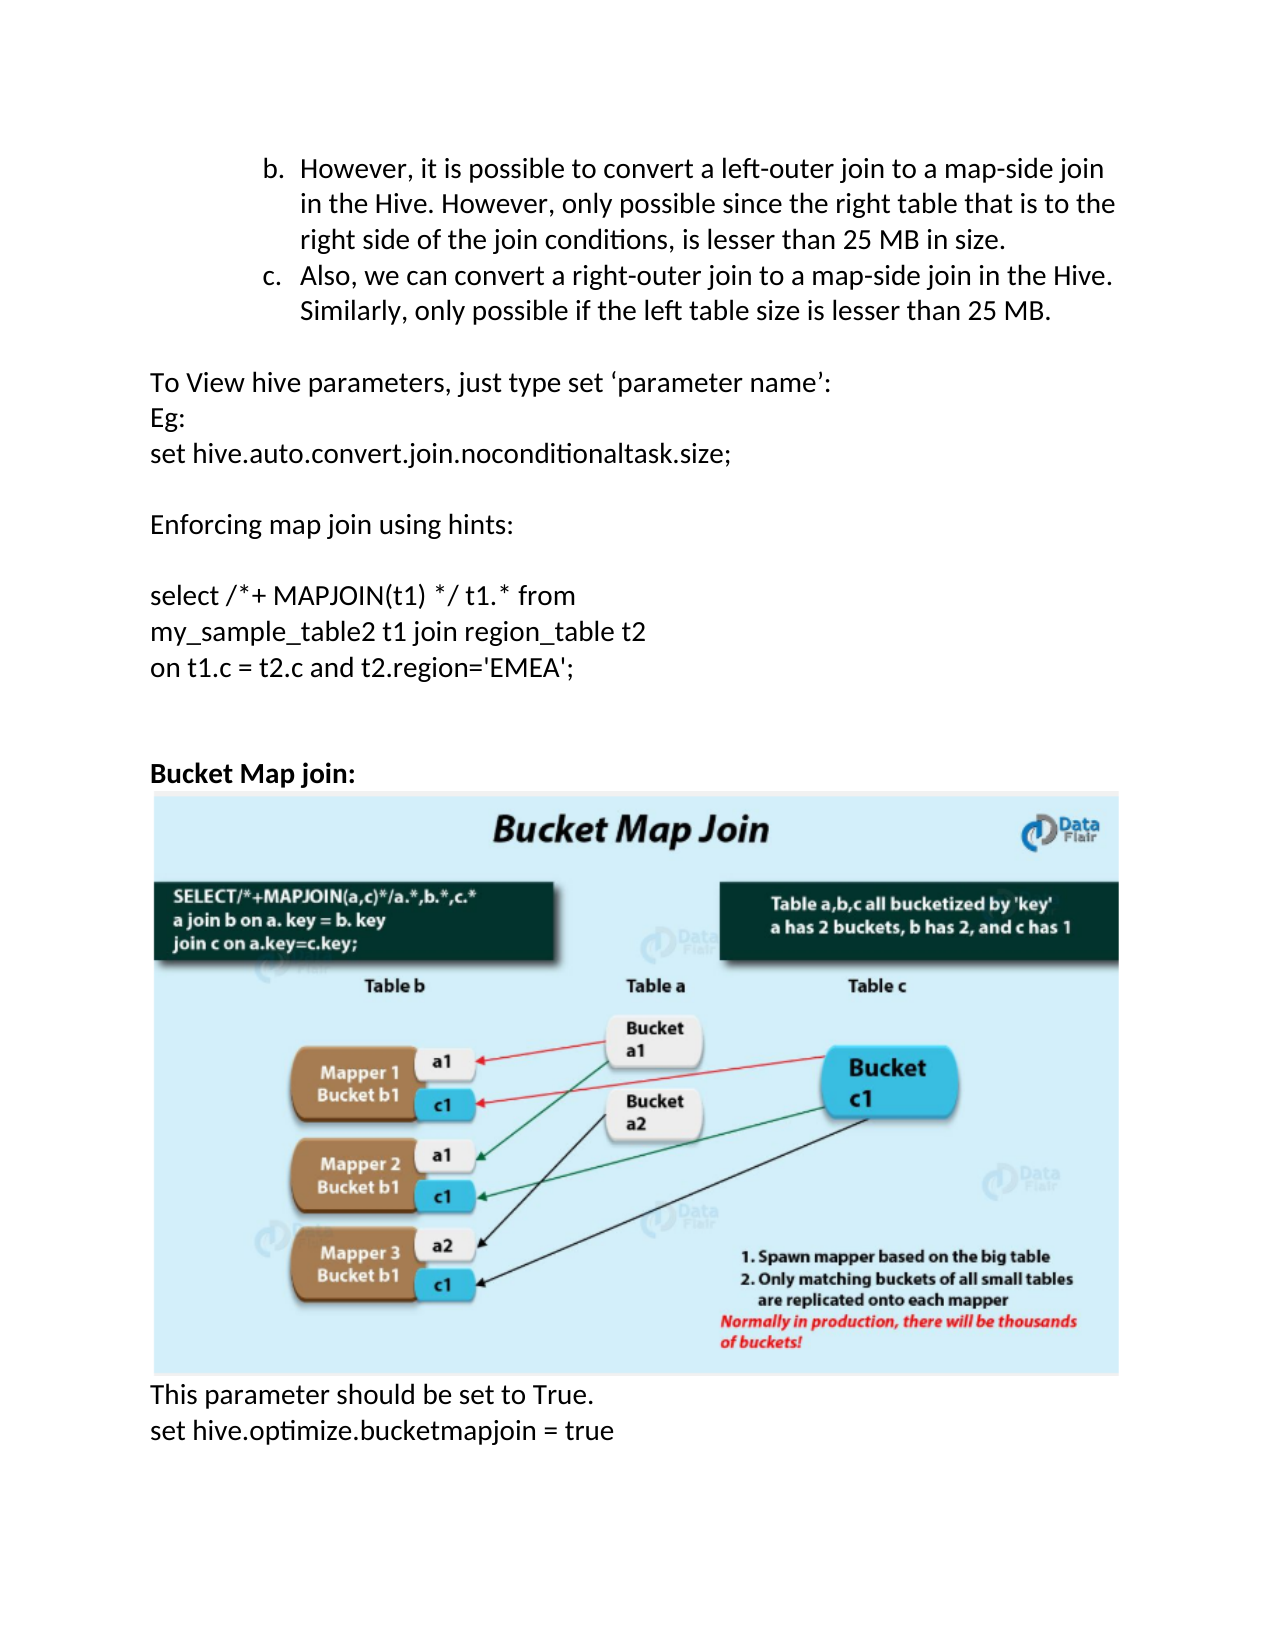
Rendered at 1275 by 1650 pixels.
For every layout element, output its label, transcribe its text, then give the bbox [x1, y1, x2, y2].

text To View hive parameters, just type set ‘parameter name’: [150, 364, 1125, 399]
list However, it is possible to convert a left-outer join to a map-side join in the Hive. However, only possible since the right table that is to the right side of the join conditions, is lesser than 25 MB in size. [262, 150, 1125, 257]
text Eg: [150, 399, 1125, 435]
text Enforcing map join using hints: [150, 506, 1125, 542]
list Also, we can convert a right-outer join to a map-side join in the Hive. Similarly, only possible if the left table size is lesser than 25 MB. [262, 257, 1125, 328]
text This parameter should be set to True. [150, 1376, 1125, 1412]
picture [150, 791, 1125, 1376]
text Bucket Map join: [150, 756, 1125, 791]
text on t1.c = t2.c and t2.region='EMEA'; [150, 649, 1125, 684]
text my_sample_table2 t1 join region_table t2 [150, 613, 1125, 649]
text set hive.optimize.bucketmapjoin = true [150, 1412, 1125, 1447]
text set hive.auto.convert.join.noconditionaltask.size; [150, 435, 1125, 471]
text select /*+ MAPJOIN(t1) */ t1.* from [150, 577, 1125, 613]
